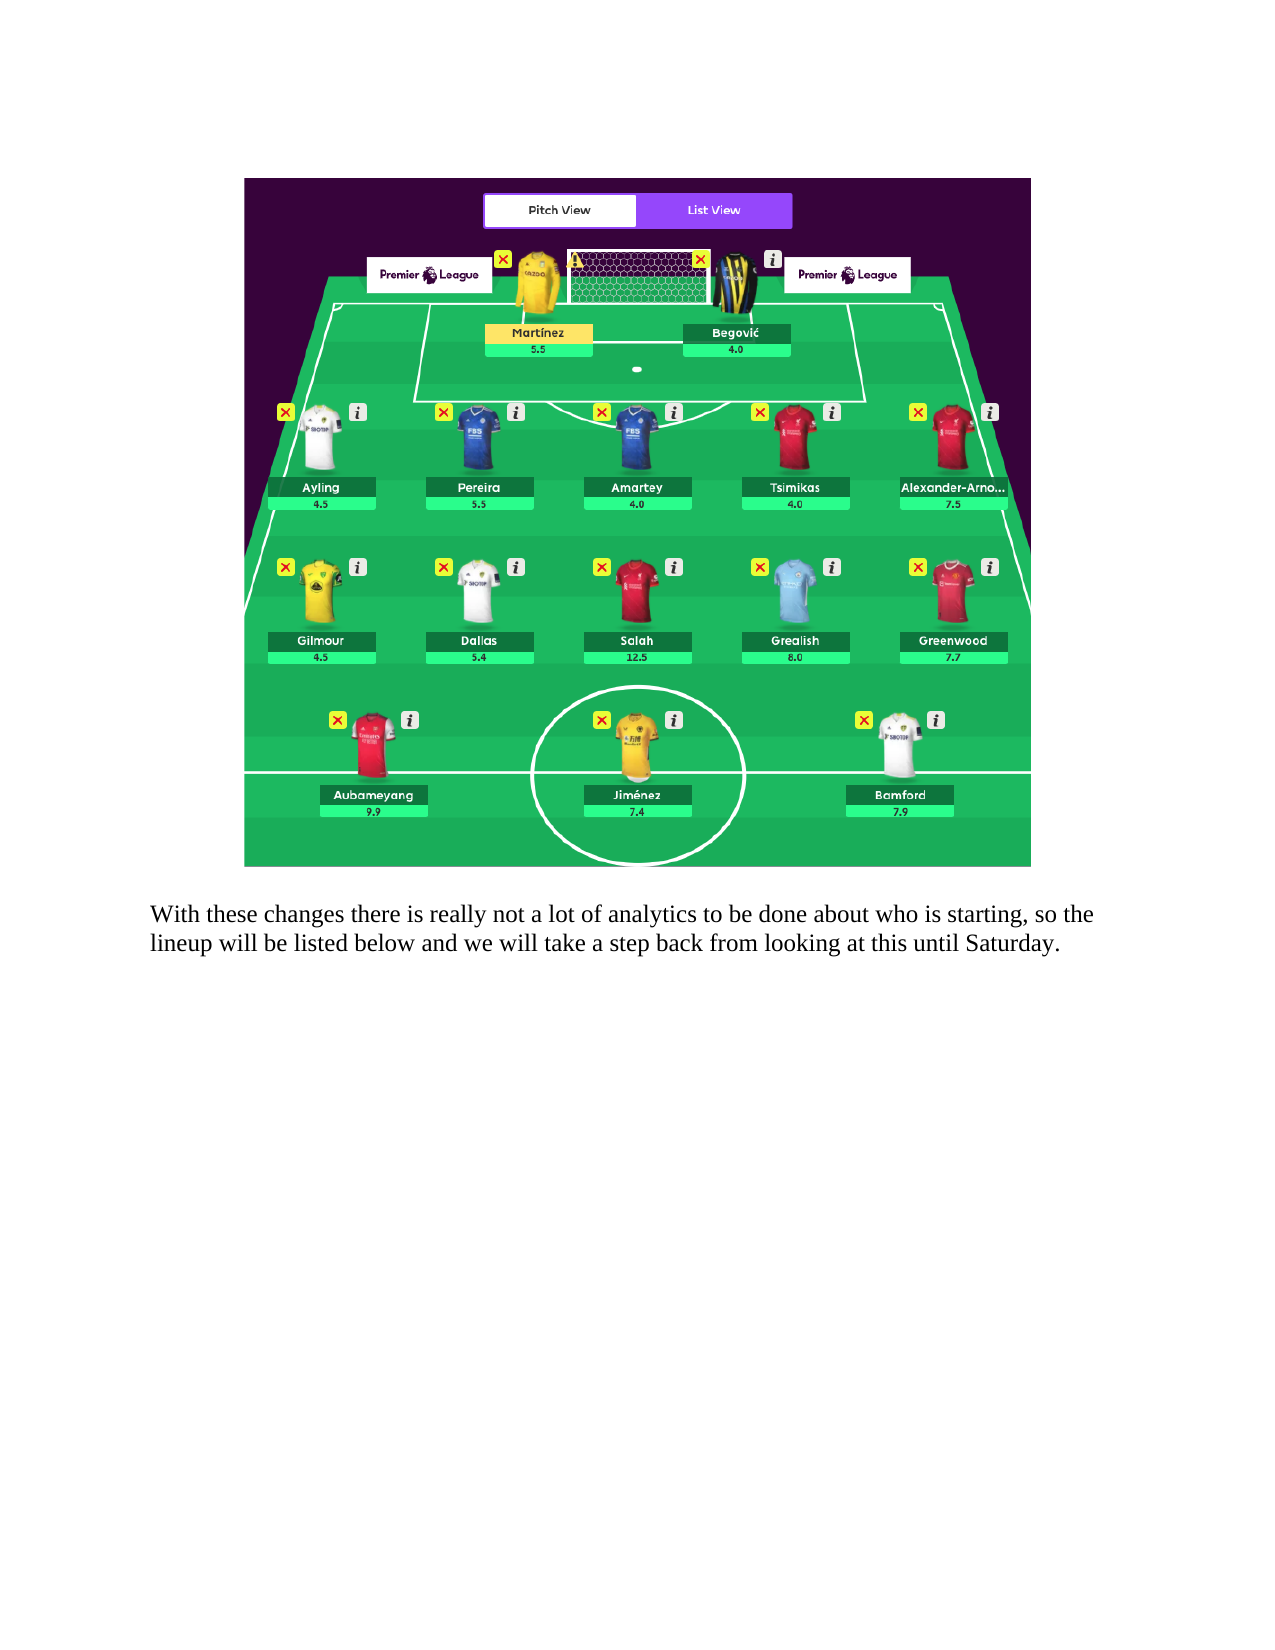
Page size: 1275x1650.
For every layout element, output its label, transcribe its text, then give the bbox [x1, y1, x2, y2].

text With these changes there is really not a lot of analytics to be done about who is starting, so the lineup will be listed below and we will take a step back from looking at this until Saturday. [150, 899, 1125, 956]
picture [244, 178, 1031, 871]
